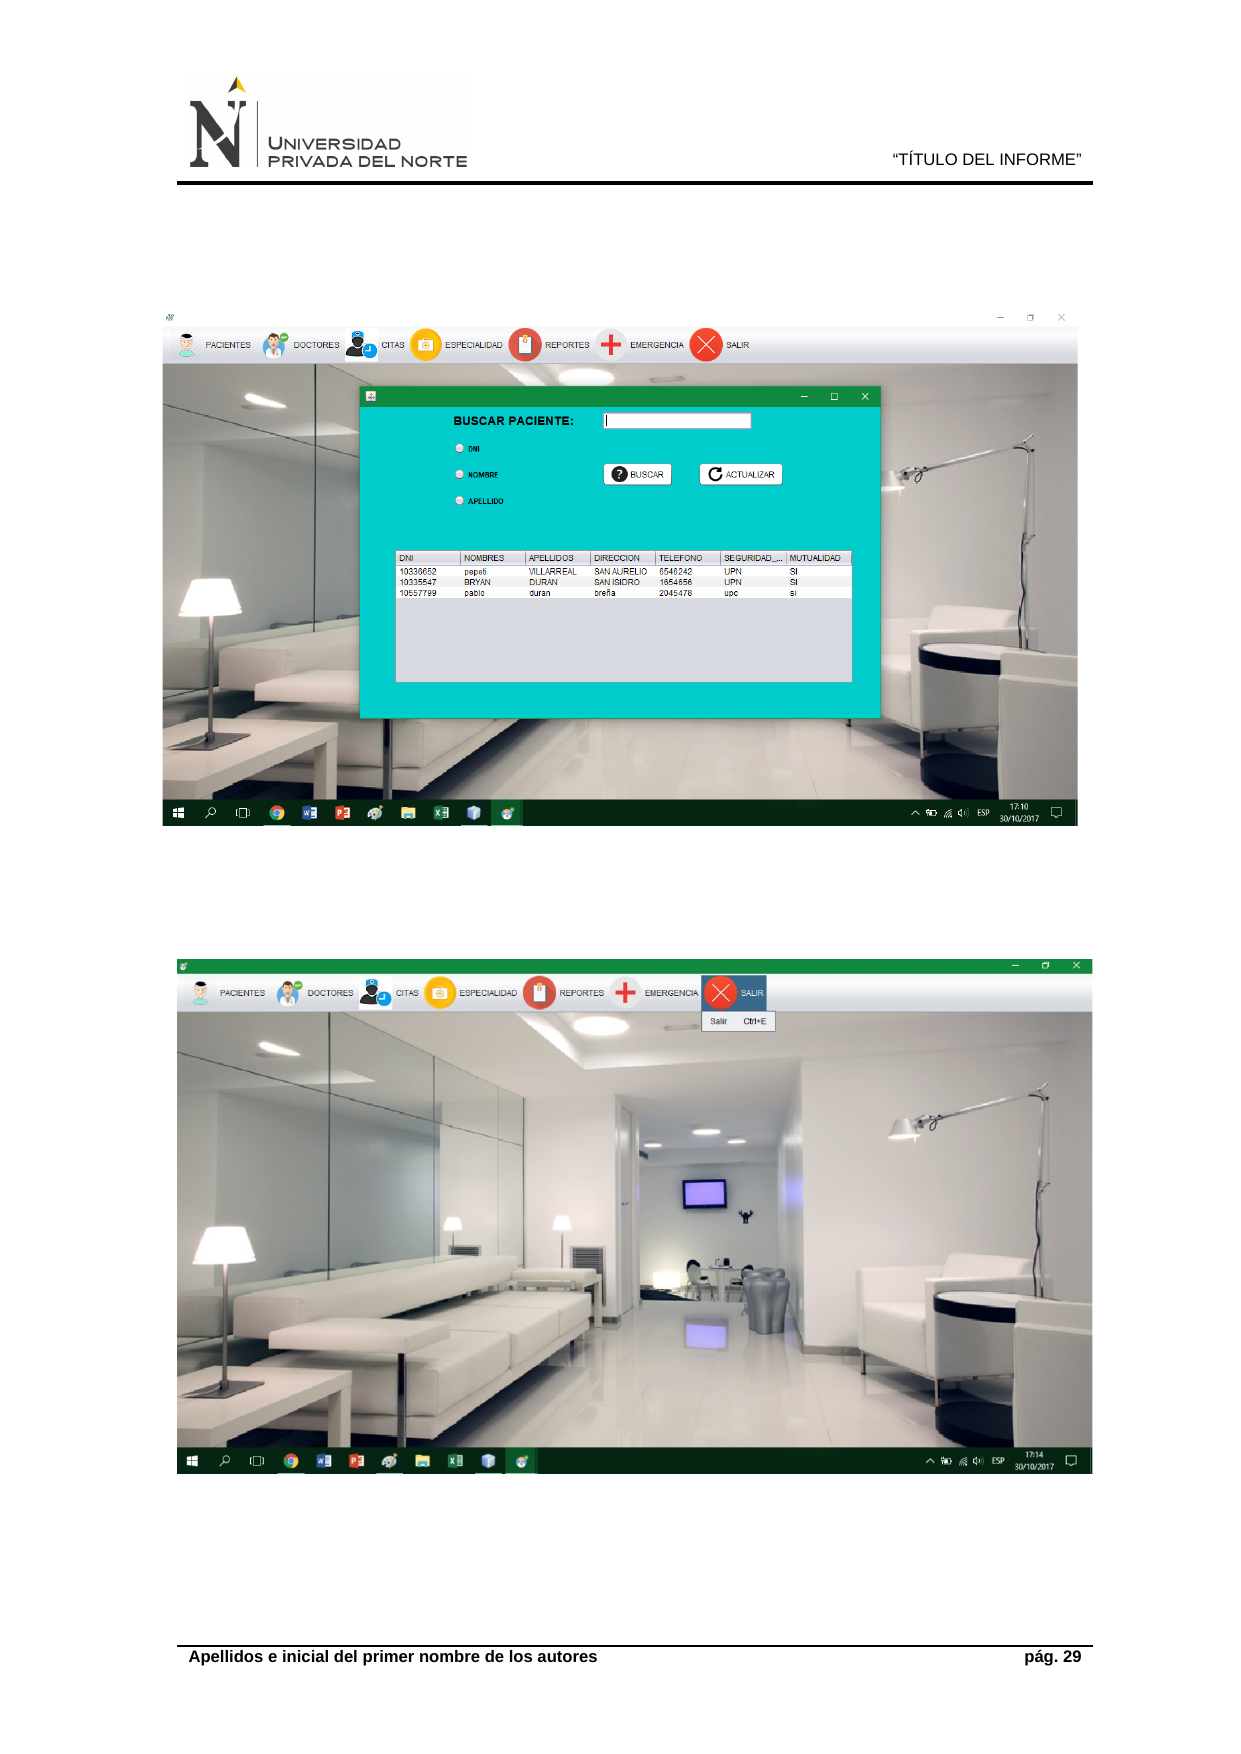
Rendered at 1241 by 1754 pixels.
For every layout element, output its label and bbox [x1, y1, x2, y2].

picture [162, 310, 1078, 826]
picture [188, 73, 469, 169]
picture [177, 959, 1093, 1474]
